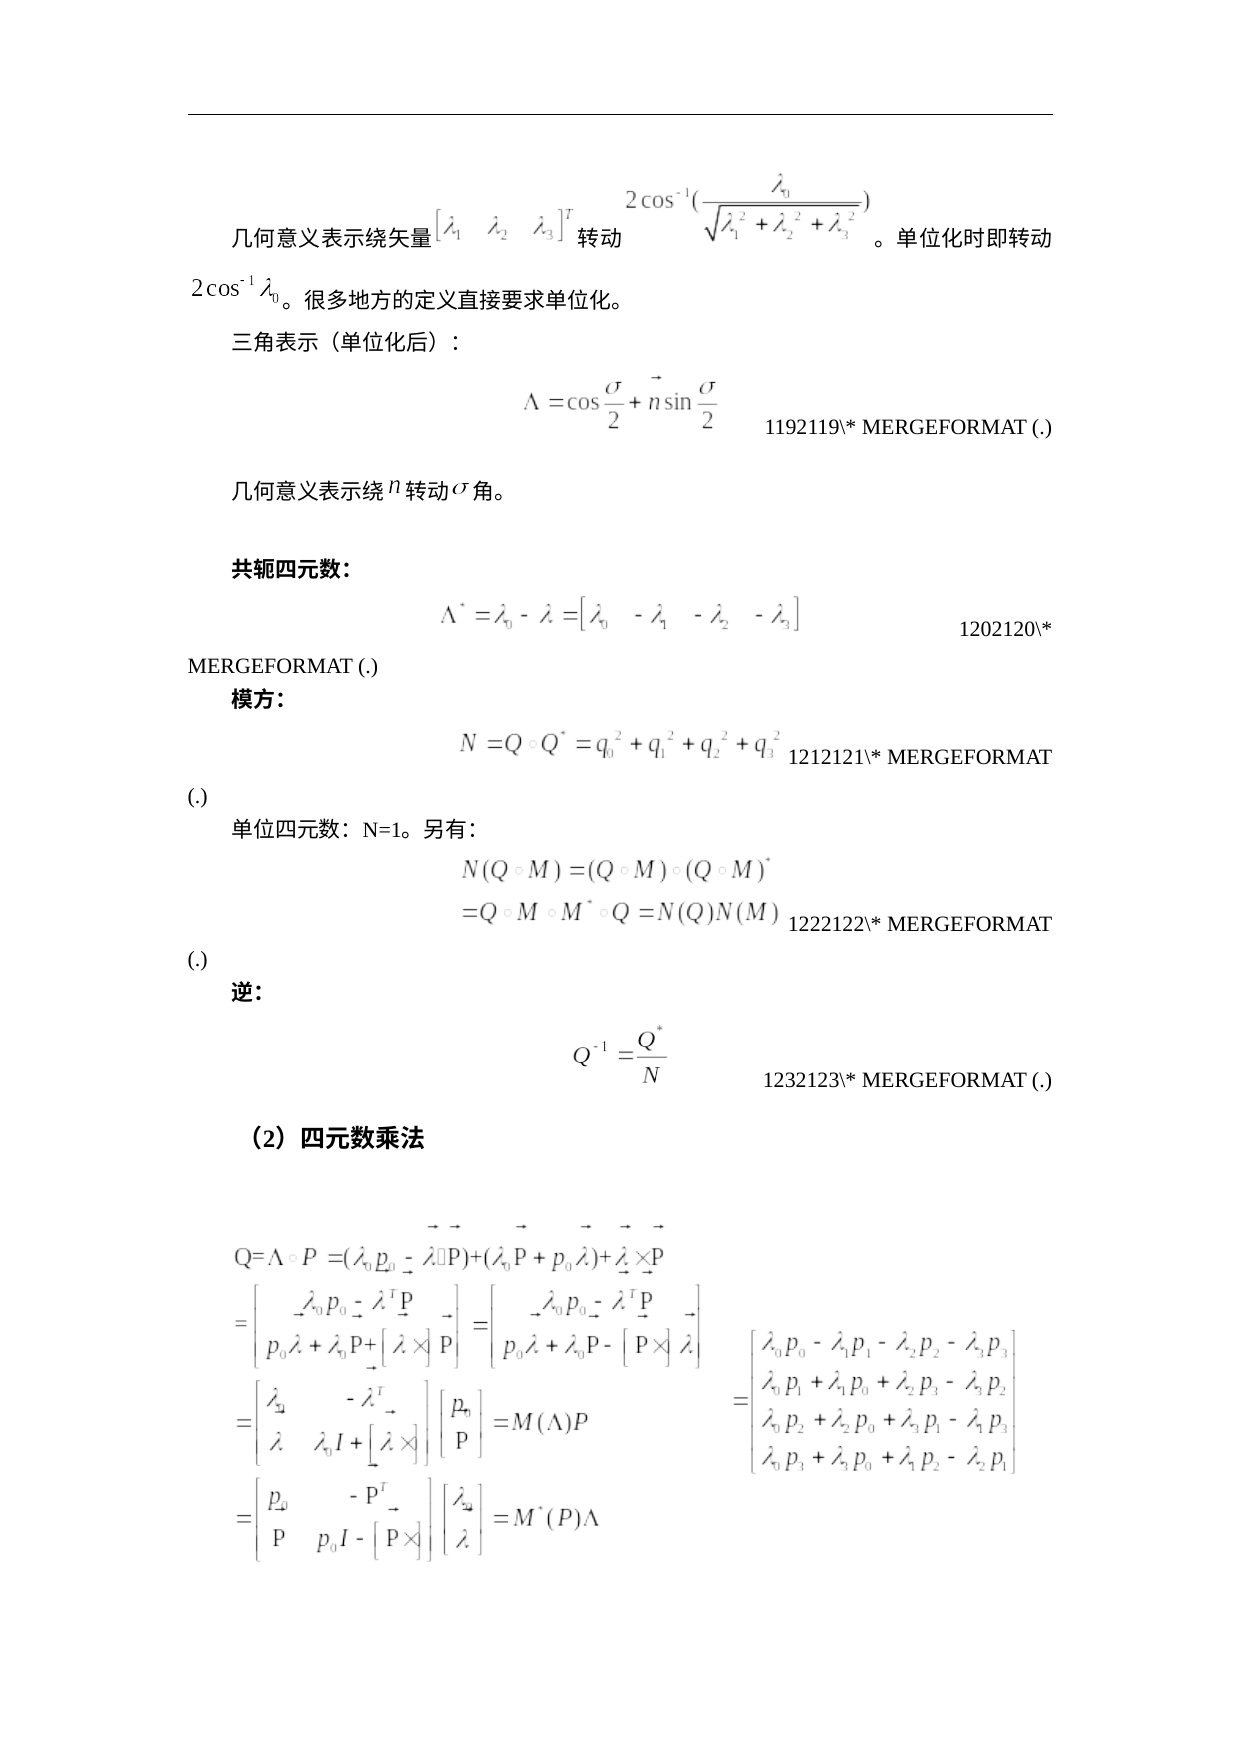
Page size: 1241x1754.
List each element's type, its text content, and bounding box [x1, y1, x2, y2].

text 几何意义表示绕矢量转动。单位化时即转动。很多地方的定义直接要求单位化。 [187, 162, 1053, 324]
text 逆： [187, 974, 1053, 1007]
text 共轭四元数： [187, 552, 1053, 584]
text 单位四元数：N=1。另有： [187, 812, 1053, 844]
text 几何意义表示绕转动角。 [187, 454, 1053, 519]
text 三角表示（单位化后）： [187, 324, 1053, 357]
text 模方： [187, 682, 1053, 714]
subtitle （2）四元数乘法 [187, 1104, 1053, 1169]
